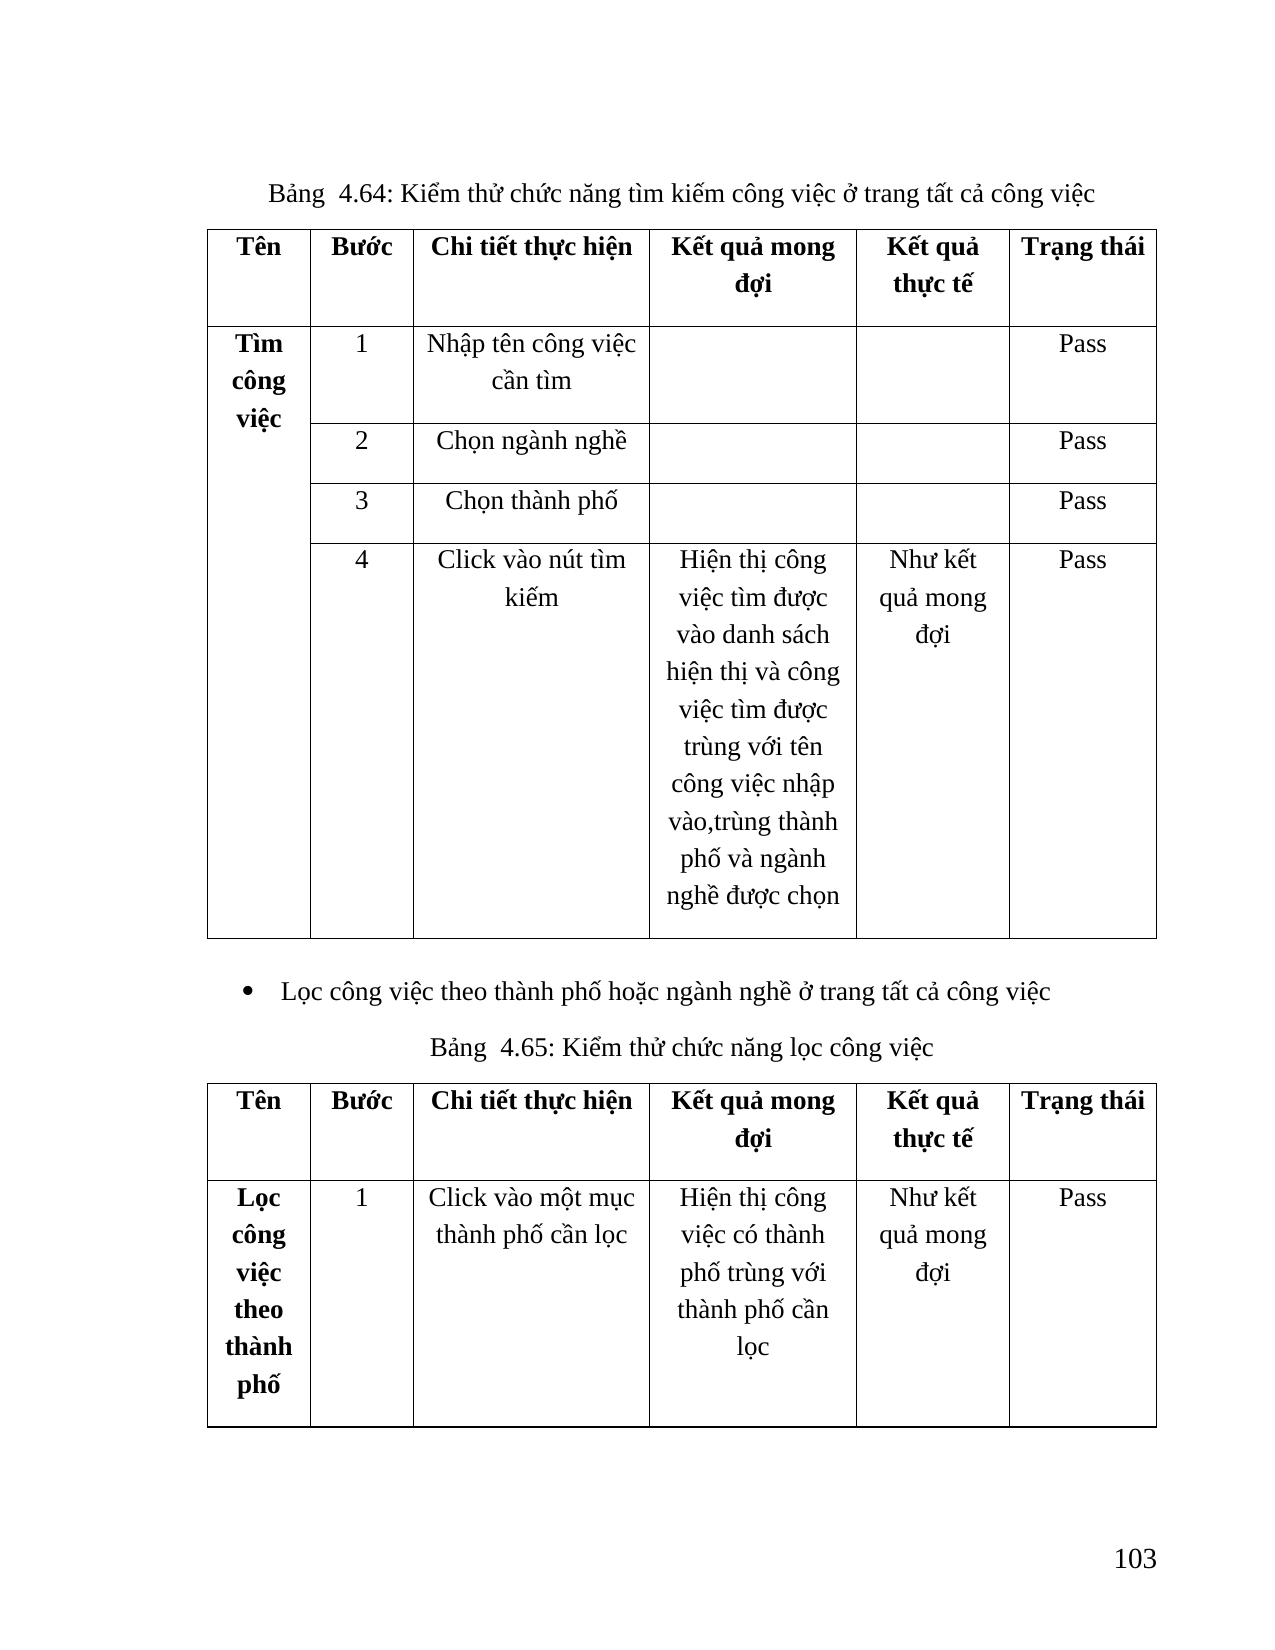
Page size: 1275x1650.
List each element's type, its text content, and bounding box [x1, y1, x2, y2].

table_cell 2 [311, 424, 413, 483]
table_cell Nhập tên công việc cần tìm [414, 327, 649, 423]
table_cell [857, 327, 1009, 423]
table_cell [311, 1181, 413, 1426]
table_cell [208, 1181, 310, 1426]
list Lọc công việc theo thành phố hoặc ngành nghề ở trang tất cả công việc [243, 974, 1157, 1006]
table_cell Click vào nút tìm kiếm [414, 544, 649, 938]
table_cell Chọn ngành nghề [414, 424, 649, 483]
table_cell [650, 327, 856, 423]
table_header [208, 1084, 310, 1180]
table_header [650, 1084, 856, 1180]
table_cell [650, 424, 856, 483]
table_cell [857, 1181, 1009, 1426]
table_header Kết quả mong đợi [650, 230, 856, 326]
table_cell [857, 424, 1009, 483]
table_cell [857, 484, 1009, 542]
table_cell Pass [1010, 327, 1156, 423]
table_header Bước [311, 230, 413, 326]
table_cell 4 [311, 544, 413, 938]
table_cell Như kết quả mong đợi [857, 544, 1009, 938]
table_cell [650, 484, 856, 542]
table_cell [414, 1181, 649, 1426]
table_cell 1 [311, 327, 413, 423]
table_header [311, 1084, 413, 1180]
table_cell Pass [1010, 544, 1156, 938]
table_header Tên [208, 230, 310, 326]
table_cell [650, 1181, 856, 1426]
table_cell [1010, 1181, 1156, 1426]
table_cell 3 [311, 484, 413, 542]
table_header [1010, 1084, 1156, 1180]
table_header Trạng thái [1010, 230, 1156, 326]
table_cell Hiện thị công việc tìm được vào danh sách hiện thị và công việc tìm được trùng với tên công việc nhập vào,trùng thành phố và ngành nghề được chọn [650, 544, 856, 938]
table_header Chi tiết thực hiện [414, 230, 649, 326]
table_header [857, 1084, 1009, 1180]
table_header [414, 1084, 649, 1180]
table_cell Pass [1010, 484, 1156, 542]
table_header Kết quả thực tế [857, 230, 1009, 326]
table_cell Pass [1010, 424, 1156, 483]
table_cell Chọn thành phố [414, 484, 649, 542]
table_cell Tìm công việc [208, 327, 310, 938]
